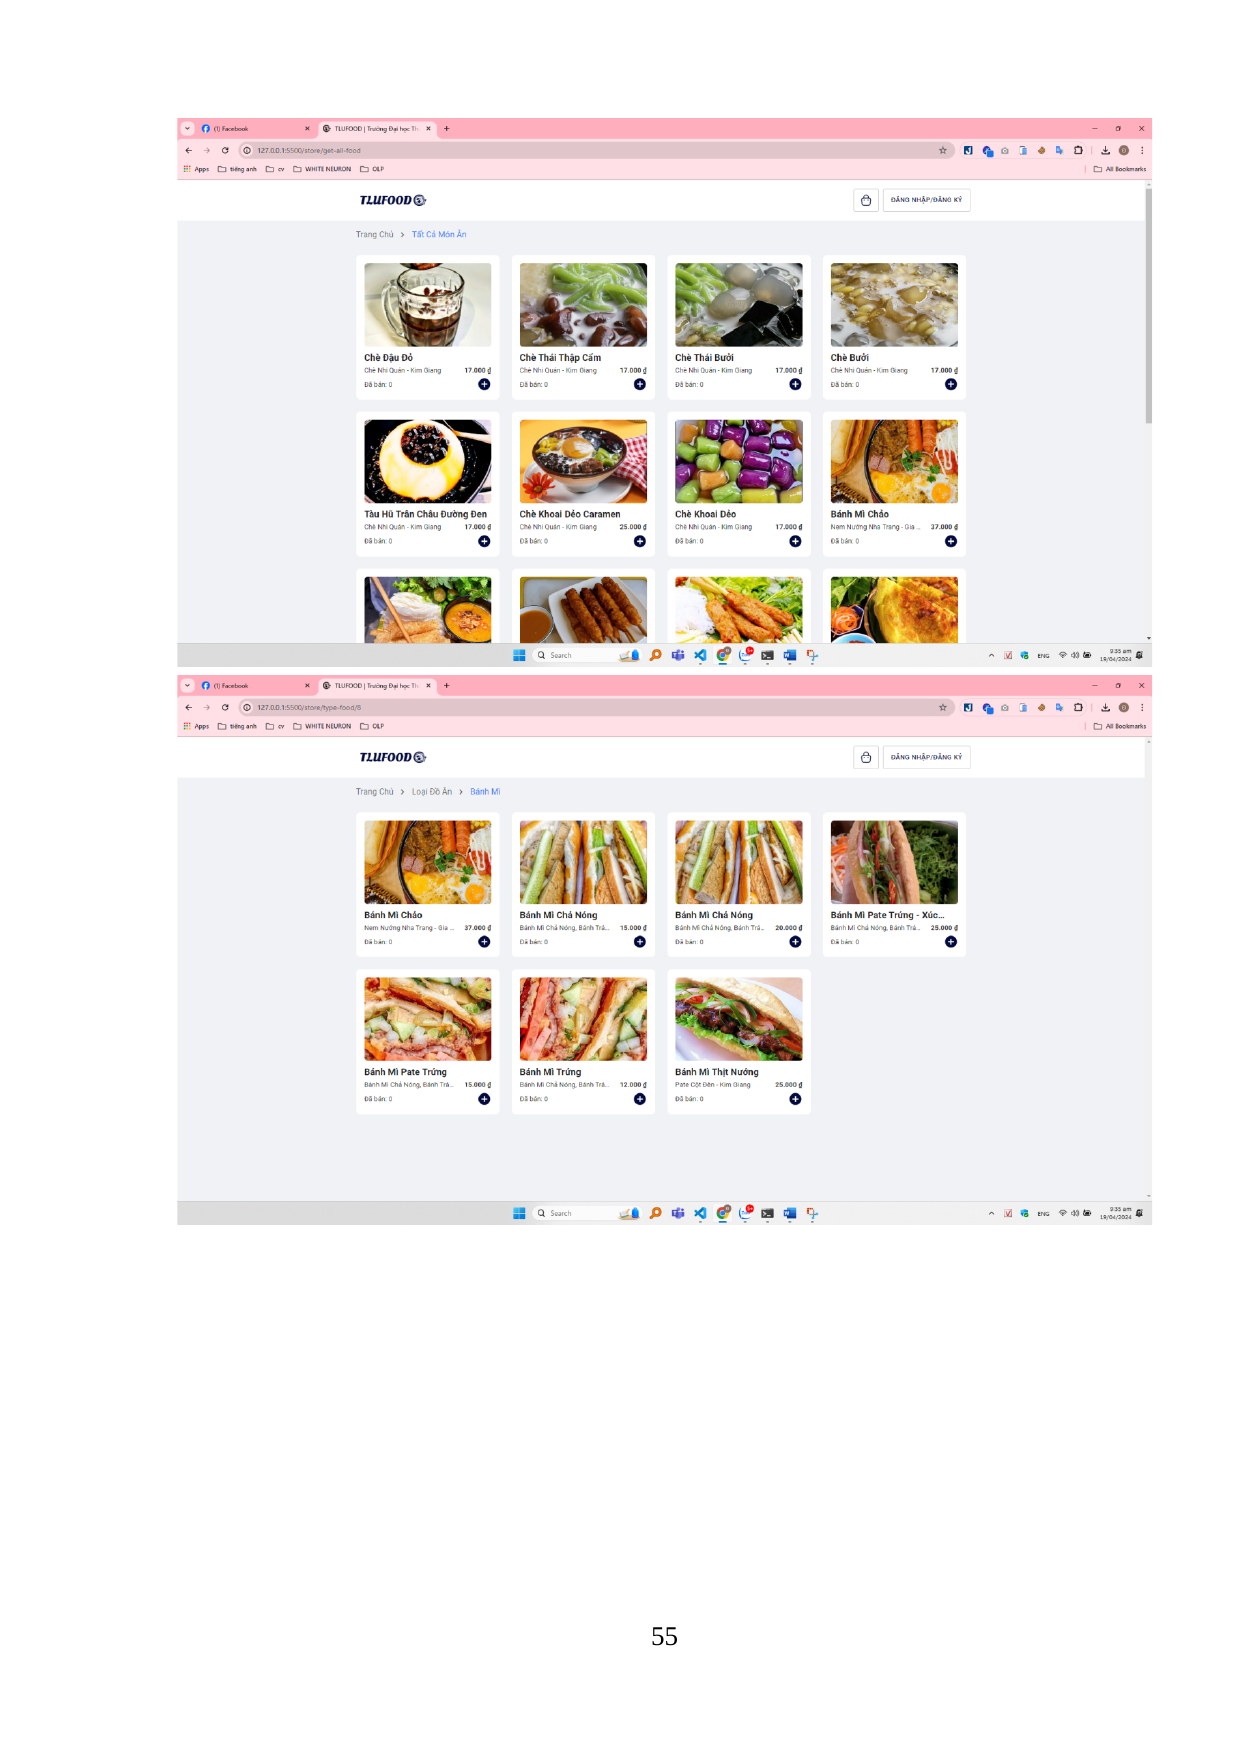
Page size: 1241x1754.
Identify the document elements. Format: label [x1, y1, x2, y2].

picture [177, 675, 1153, 1225]
picture [177, 118, 1153, 667]
